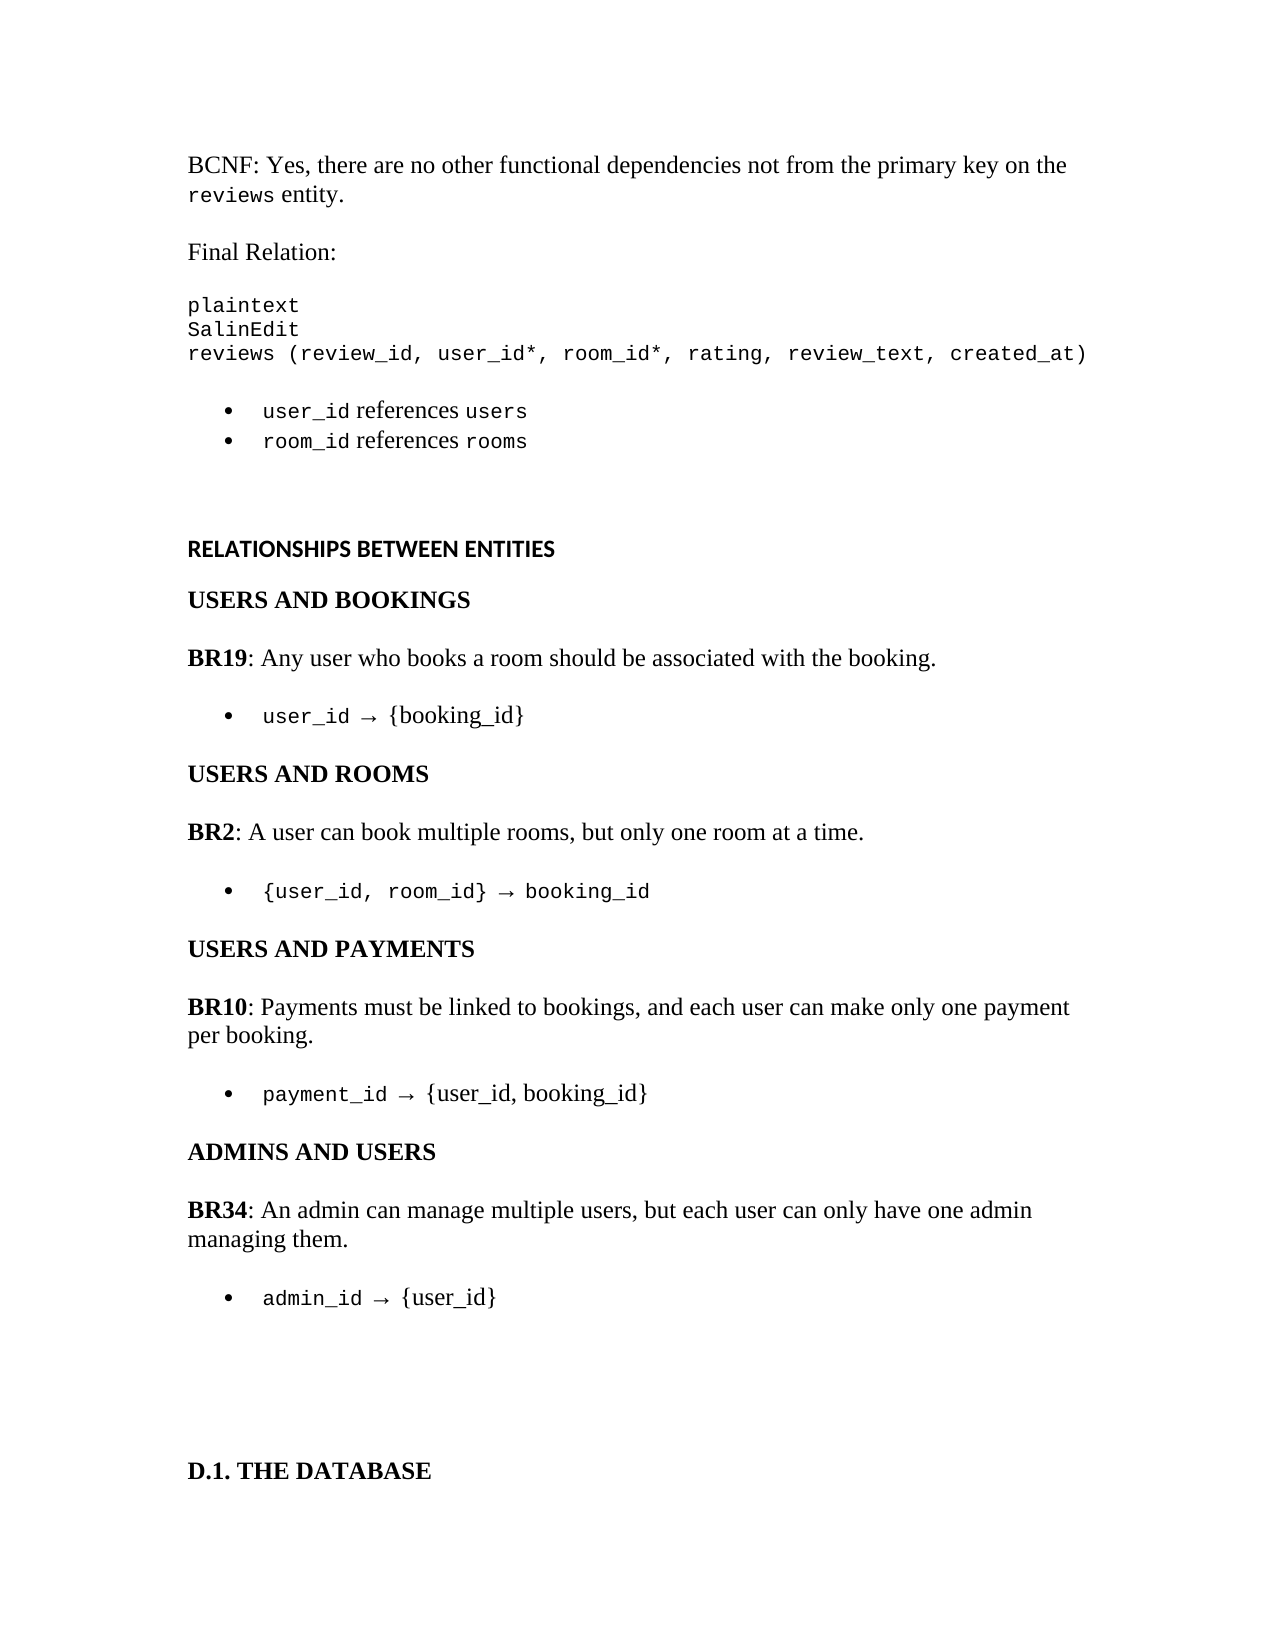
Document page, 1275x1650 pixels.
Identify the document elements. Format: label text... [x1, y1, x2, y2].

subtitle USERS AND PAYMENTS [187, 934, 1087, 963]
subtitle RELATIONSHIPS BETWEEN ENTITIES [187, 533, 1087, 564]
text plaintext [187, 295, 1087, 319]
subtitle USERS AND BOOKINGS [187, 585, 1087, 613]
subtitle USERS AND ROOMS [187, 759, 1087, 788]
text BR2: A user can book multiple rooms, but only one room at a time. [187, 817, 1087, 846]
text BR10: Payments must be linked to bookings, and each user can make only one payment per booking. [187, 992, 1087, 1049]
subtitle ADMINS AND USERS [187, 1137, 1087, 1166]
list user_id → {booking_id} [225, 701, 1087, 730]
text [187, 150, 1087, 208]
text SalinEdit [187, 319, 1087, 343]
text D.1. THE DATABASE [187, 1456, 1087, 1485]
text BR34: An admin can manage multiple users, but each user can only have one admin managing them. [187, 1195, 1087, 1253]
list admin_id → {user_id} [225, 1282, 1087, 1311]
text Final Relation: [187, 237, 1087, 266]
list user_id references users [225, 396, 1087, 425]
list payment_id → {user_id, booking_id} [225, 1078, 1087, 1108]
list {user_id, room_id} → booking_id [225, 875, 1087, 905]
text BR19: Any user who books a room should be associated with the booking. [187, 643, 1087, 671]
text reviews (review_id, user_id*, room_id*, rating, review_text, created_at) [187, 343, 1087, 366]
list room_id references rooms [225, 425, 1087, 455]
